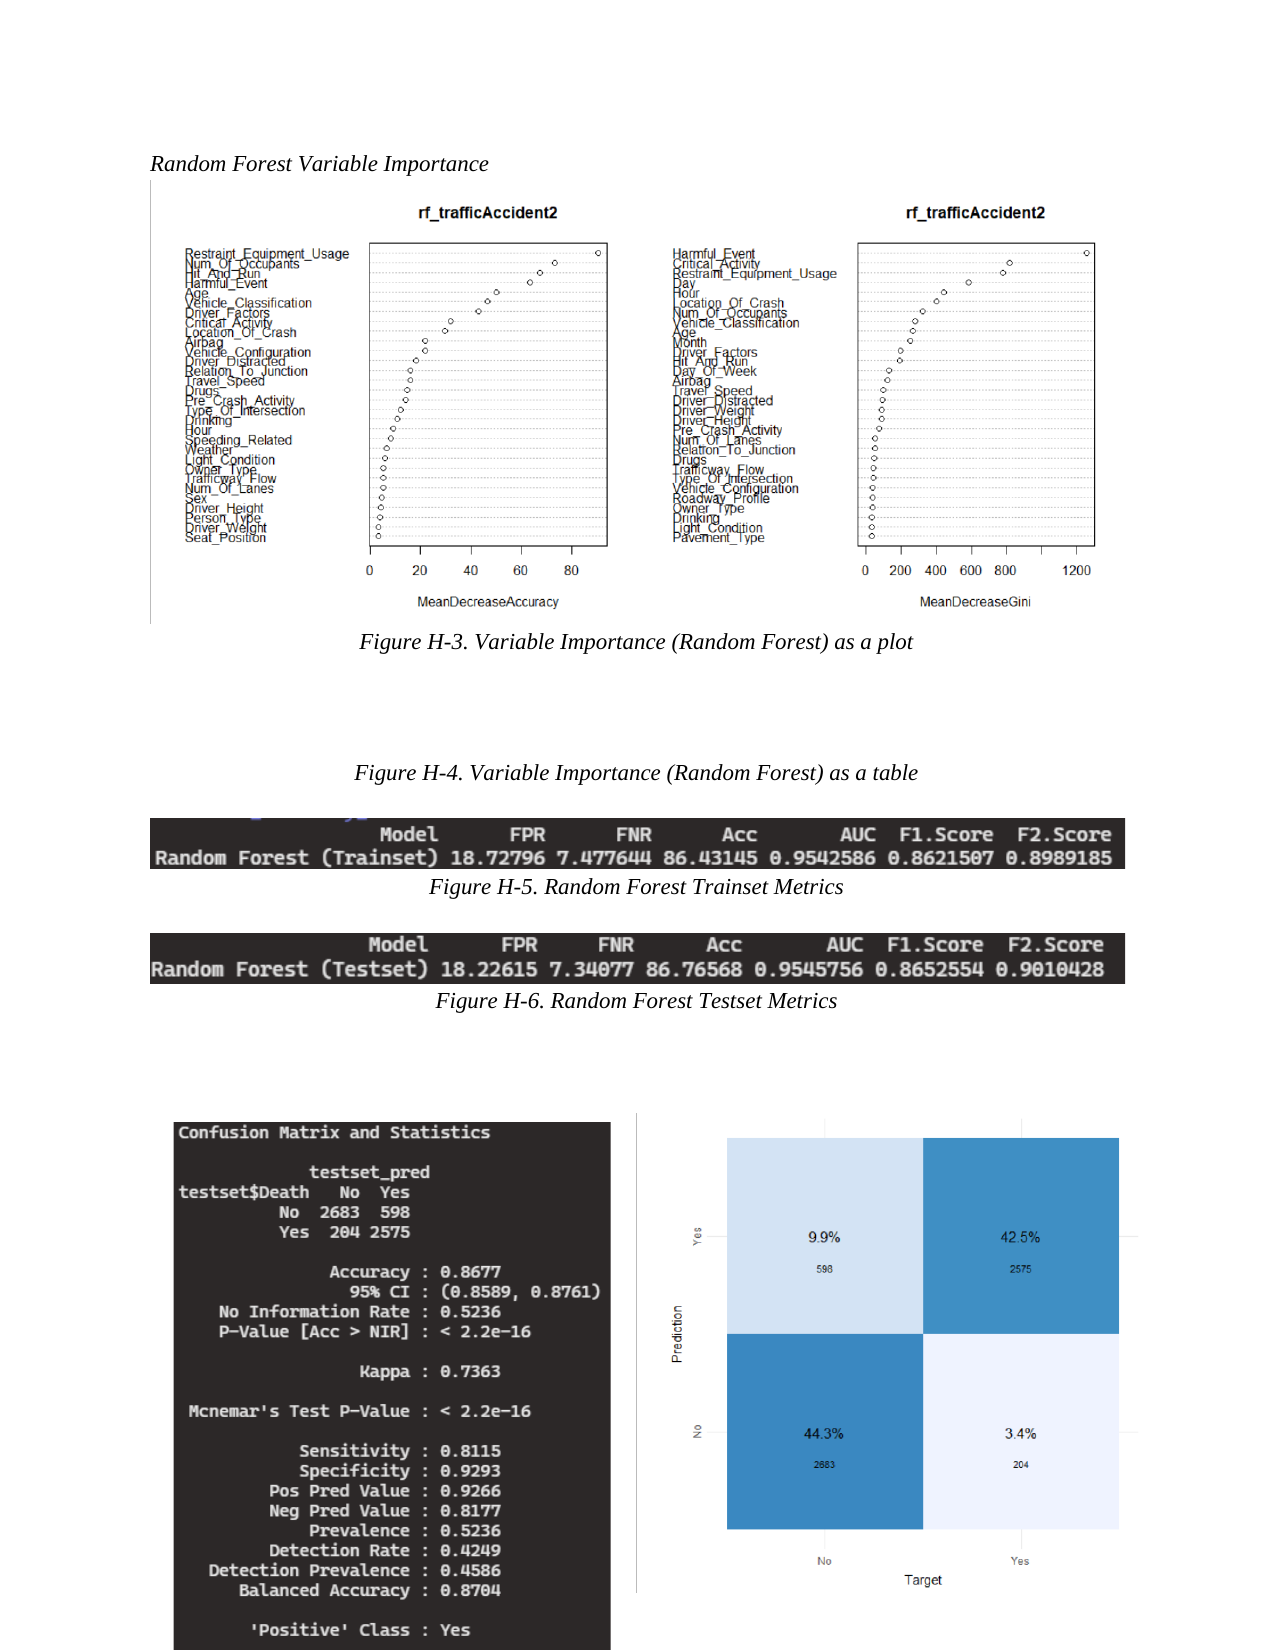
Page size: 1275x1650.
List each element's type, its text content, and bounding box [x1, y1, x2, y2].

picture [150, 933, 1125, 984]
text Random Forest Variable Importance [150, 150, 1125, 176]
picture [150, 818, 1125, 869]
picture [173, 1122, 611, 1650]
text Figure H-3. Variable Importance (Random Forest) as a plot [150, 628, 1125, 654]
picture [150, 180, 1125, 624]
picture [636, 1113, 1170, 1593]
text Figure H-4. Variable Importance (Random Forest) as a table [150, 758, 1125, 785]
text Figure H-5. Random Forest Trainset Metrics [150, 873, 1125, 899]
text Figure H-6. Random Forest Testset Metrics [150, 987, 1125, 1013]
